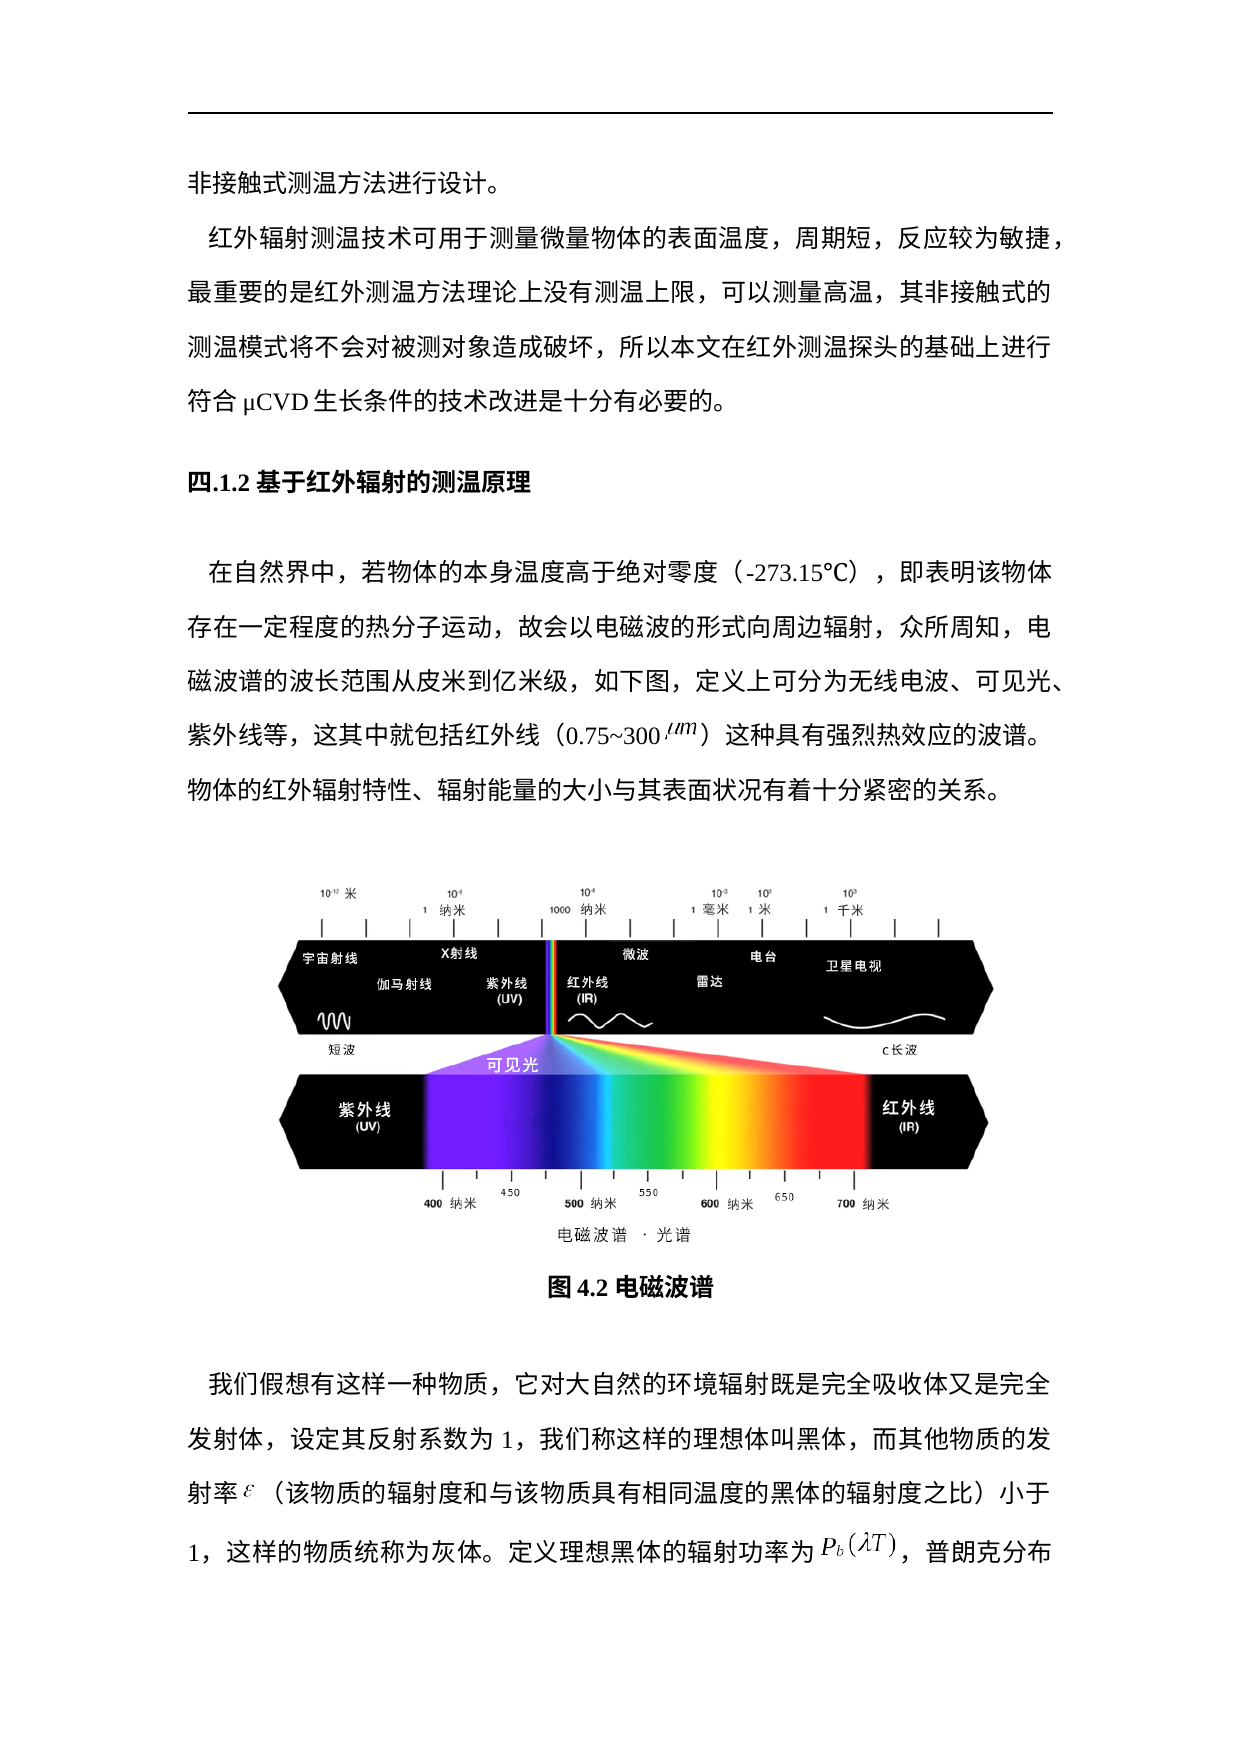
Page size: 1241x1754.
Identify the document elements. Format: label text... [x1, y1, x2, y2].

text 在自然界中，若物体的本身温度高于绝对零度（-273.15℃），即表明该物体存在一定程度的热分子运动，故会以电磁波的形式向周边辐射，众所周知，电磁波谱的波长范围从皮米到亿米级，如下图，定义上可分为无线电波、可见光、紫外线等，这其中就包括红外线（0.75~300）这种具有强烈热效应的波谱。物体的红外辐射特性、辐射能量的大小与其表面状况有着十分紧密的关系。 [187, 553, 1053, 806]
picture [266, 867, 995, 1253]
text 图4.2 电磁波谱 [187, 1267, 1053, 1303]
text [187, 164, 1053, 200]
subtitle 基于红外辐射的测温原理 [187, 463, 1053, 499]
text 红外辐射测温技术可用于测量微量物体的表面温度，周期短，反应较为敏捷，最重要的是红外测温方法理论上没有测温上限，可以测量高温，其非接触式的测温模式将不会对被测对象造成破坏，所以本文在红外测温探头的基础上进行符合μCVD生长条件的技术改进是十分有必要的。 [187, 218, 1053, 418]
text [187, 1365, 1053, 1568]
